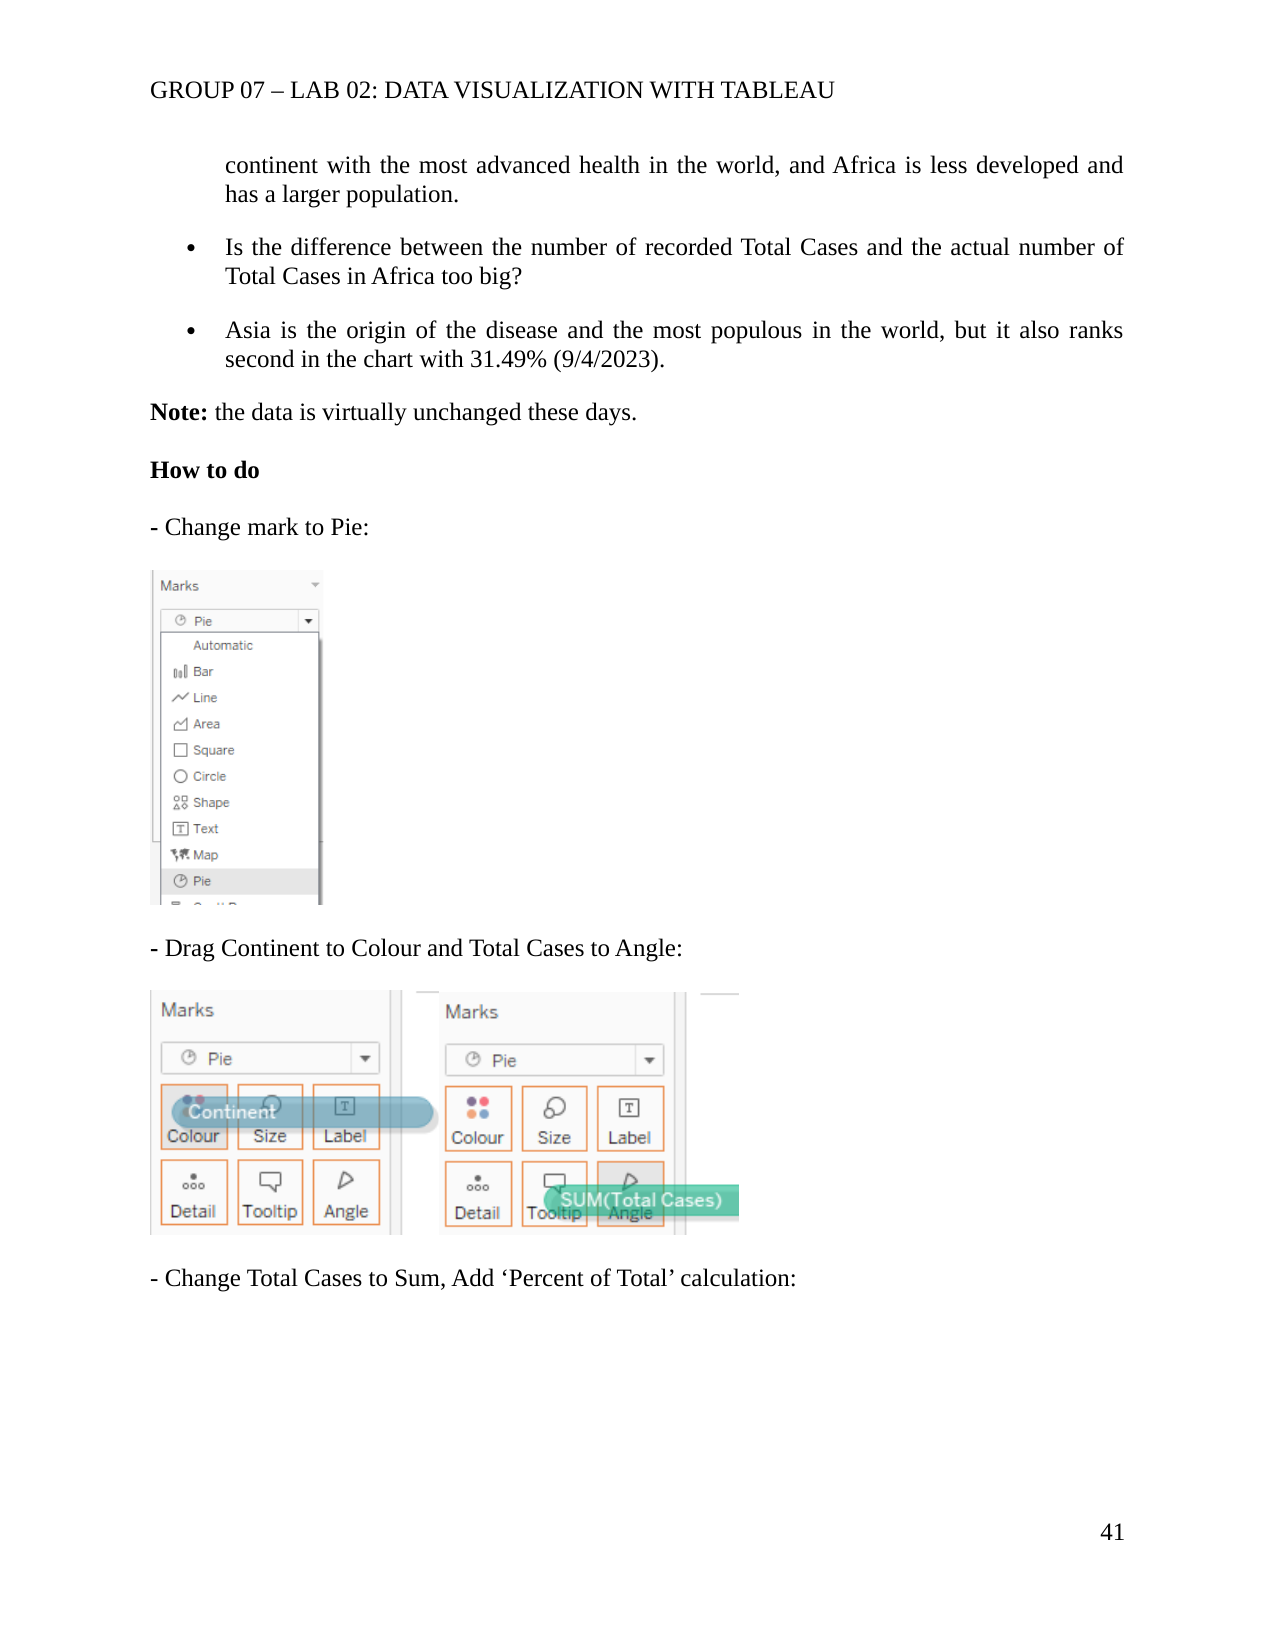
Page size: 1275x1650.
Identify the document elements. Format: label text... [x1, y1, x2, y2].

text Note: the data is virtually unchanged these days. [150, 397, 1125, 426]
text - Change Total Cases to Sum, Add ‘Percent of Total’ calculation: [150, 1263, 1125, 1292]
picture [150, 570, 324, 905]
text How to do [150, 455, 1125, 484]
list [187, 150, 1125, 207]
text - Change mark to Pie: [150, 512, 1125, 541]
text - Drag Continent to Colour and Total Cases to Angle: [150, 933, 1125, 962]
picture [150, 990, 739, 1235]
list Is the difference between the number of recorded Total Cases and the actual number of Total Cases in Africa too big? [187, 232, 1125, 290]
list Asia is the origin of the disease and the most populous in the world, but it also ranks second in the chart with 31.49% (9/4/2023). [187, 315, 1125, 372]
